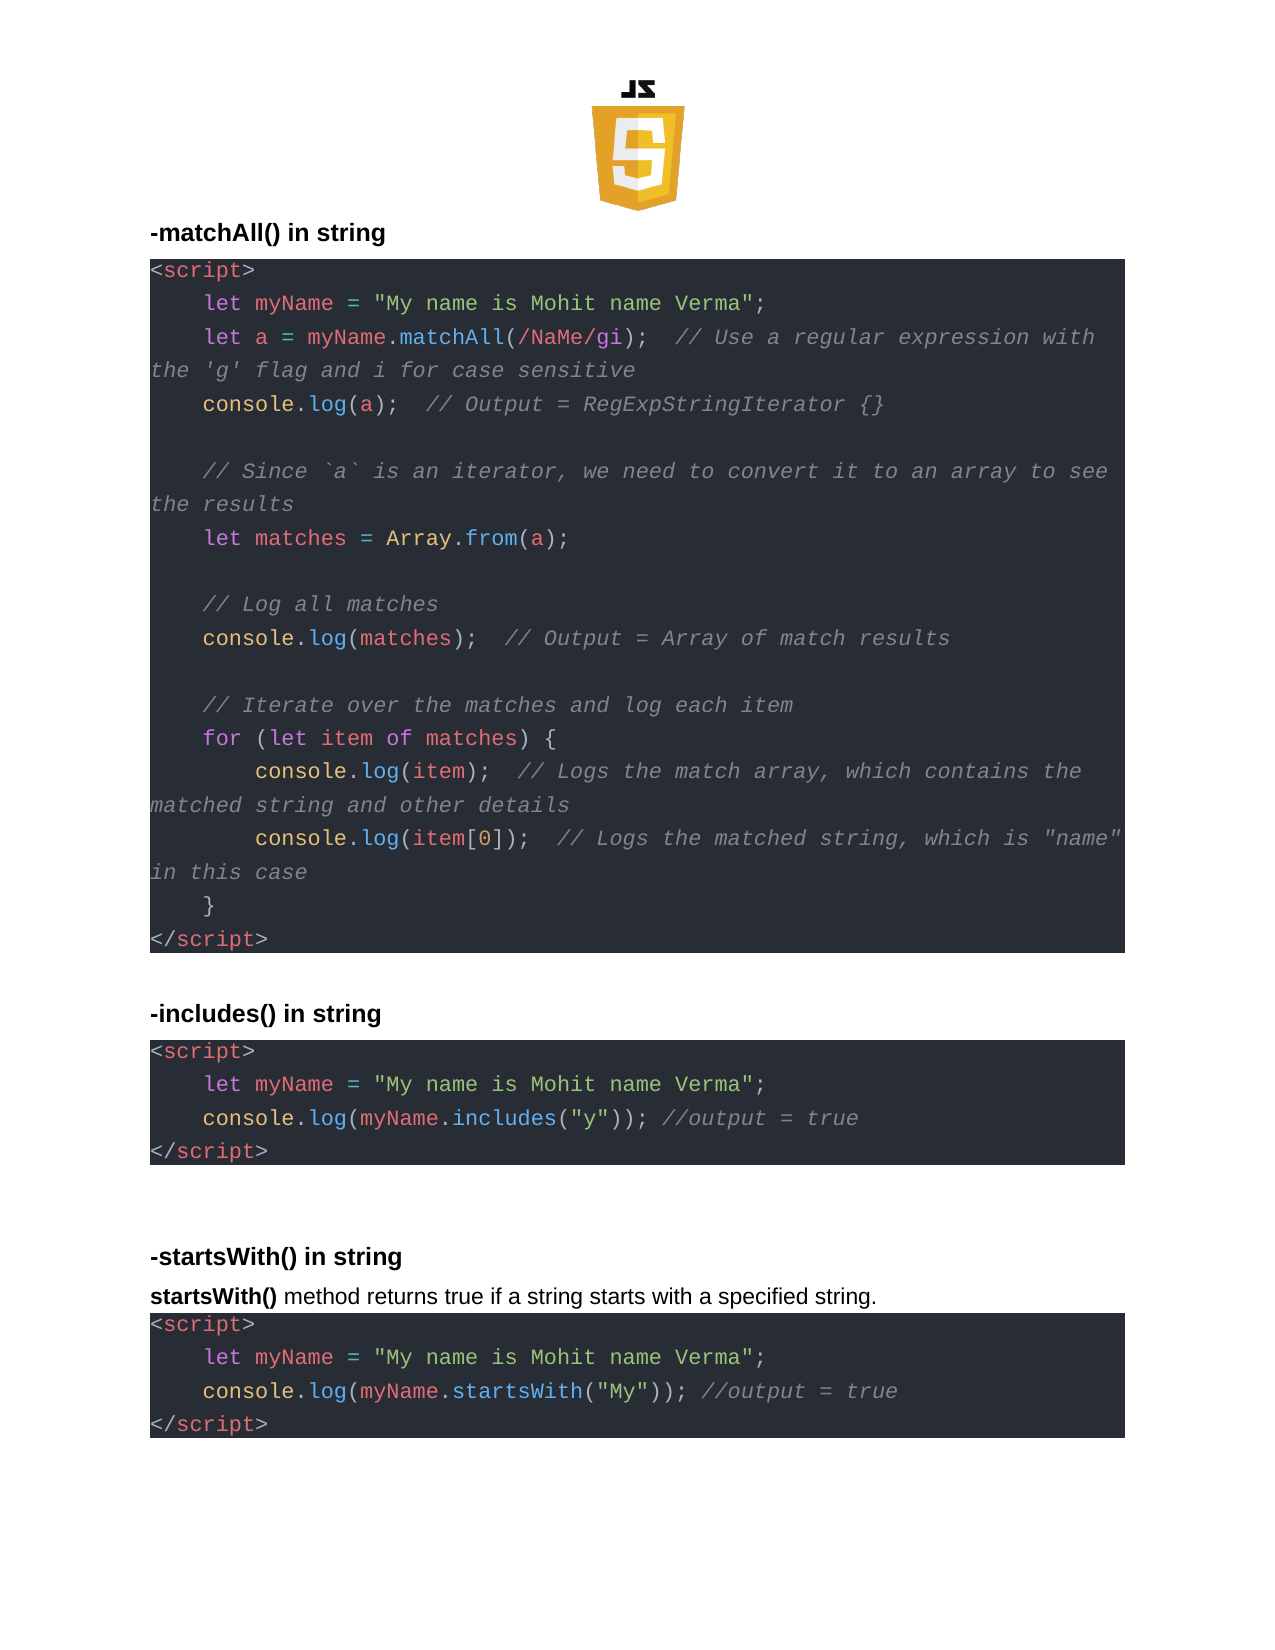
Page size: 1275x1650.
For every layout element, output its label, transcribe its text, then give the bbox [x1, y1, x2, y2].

text let a = myName.matchAll(/NaMe/gi); // Use a regular expression with the 'g' flag and i for case sensitive [150, 326, 1125, 384]
text // Since `a` is an iterator, we need to convert it to an array to see the results [150, 460, 1125, 518]
text startsWith() method returns true if a string starts with a specified string. [150, 1283, 1125, 1309]
text <script> [150, 1313, 1125, 1338]
text let myName = "My name is Mohit name Verma"; [150, 1346, 1125, 1371]
text console.log(myName.startsWith("My")); //output = true [150, 1380, 1125, 1405]
text for (let item of matches) { [150, 727, 1125, 752]
text // Iterate over the matches and log each item [150, 694, 1125, 719]
text </script> [150, 1413, 1125, 1438]
text <script> [150, 1040, 1125, 1065]
text let matches = Array.from(a); [150, 527, 1125, 551]
text // Log all matches [150, 593, 1125, 618]
text console.log(myName.includes("y")); //output = true [150, 1107, 1125, 1132]
text console.log(a); // Output = RegExpStringIterator {} [150, 393, 1125, 418]
subtitle -matchAll() in string [150, 218, 1125, 247]
text console.log(matches); // Output = Array of match results [150, 627, 1125, 652]
text console.log(item[0]); // Logs the matched string, which is "name" in this case [150, 828, 1125, 886]
text </script> [150, 928, 1125, 953]
text let myName = "My name is Mohit name Verma"; [150, 1073, 1125, 1098]
text <script> [150, 259, 1125, 284]
text let myName = "My name is Mohit name Verma"; [150, 293, 1125, 317]
subtitle -startsWith() in string [150, 1242, 1125, 1270]
text </script> [150, 1140, 1125, 1165]
text } [150, 894, 1125, 919]
subtitle -includes() in string [150, 999, 1125, 1028]
picture [568, 75, 708, 214]
text console.log(item); // Logs the match array, which contains the matched string and other details [150, 761, 1125, 819]
